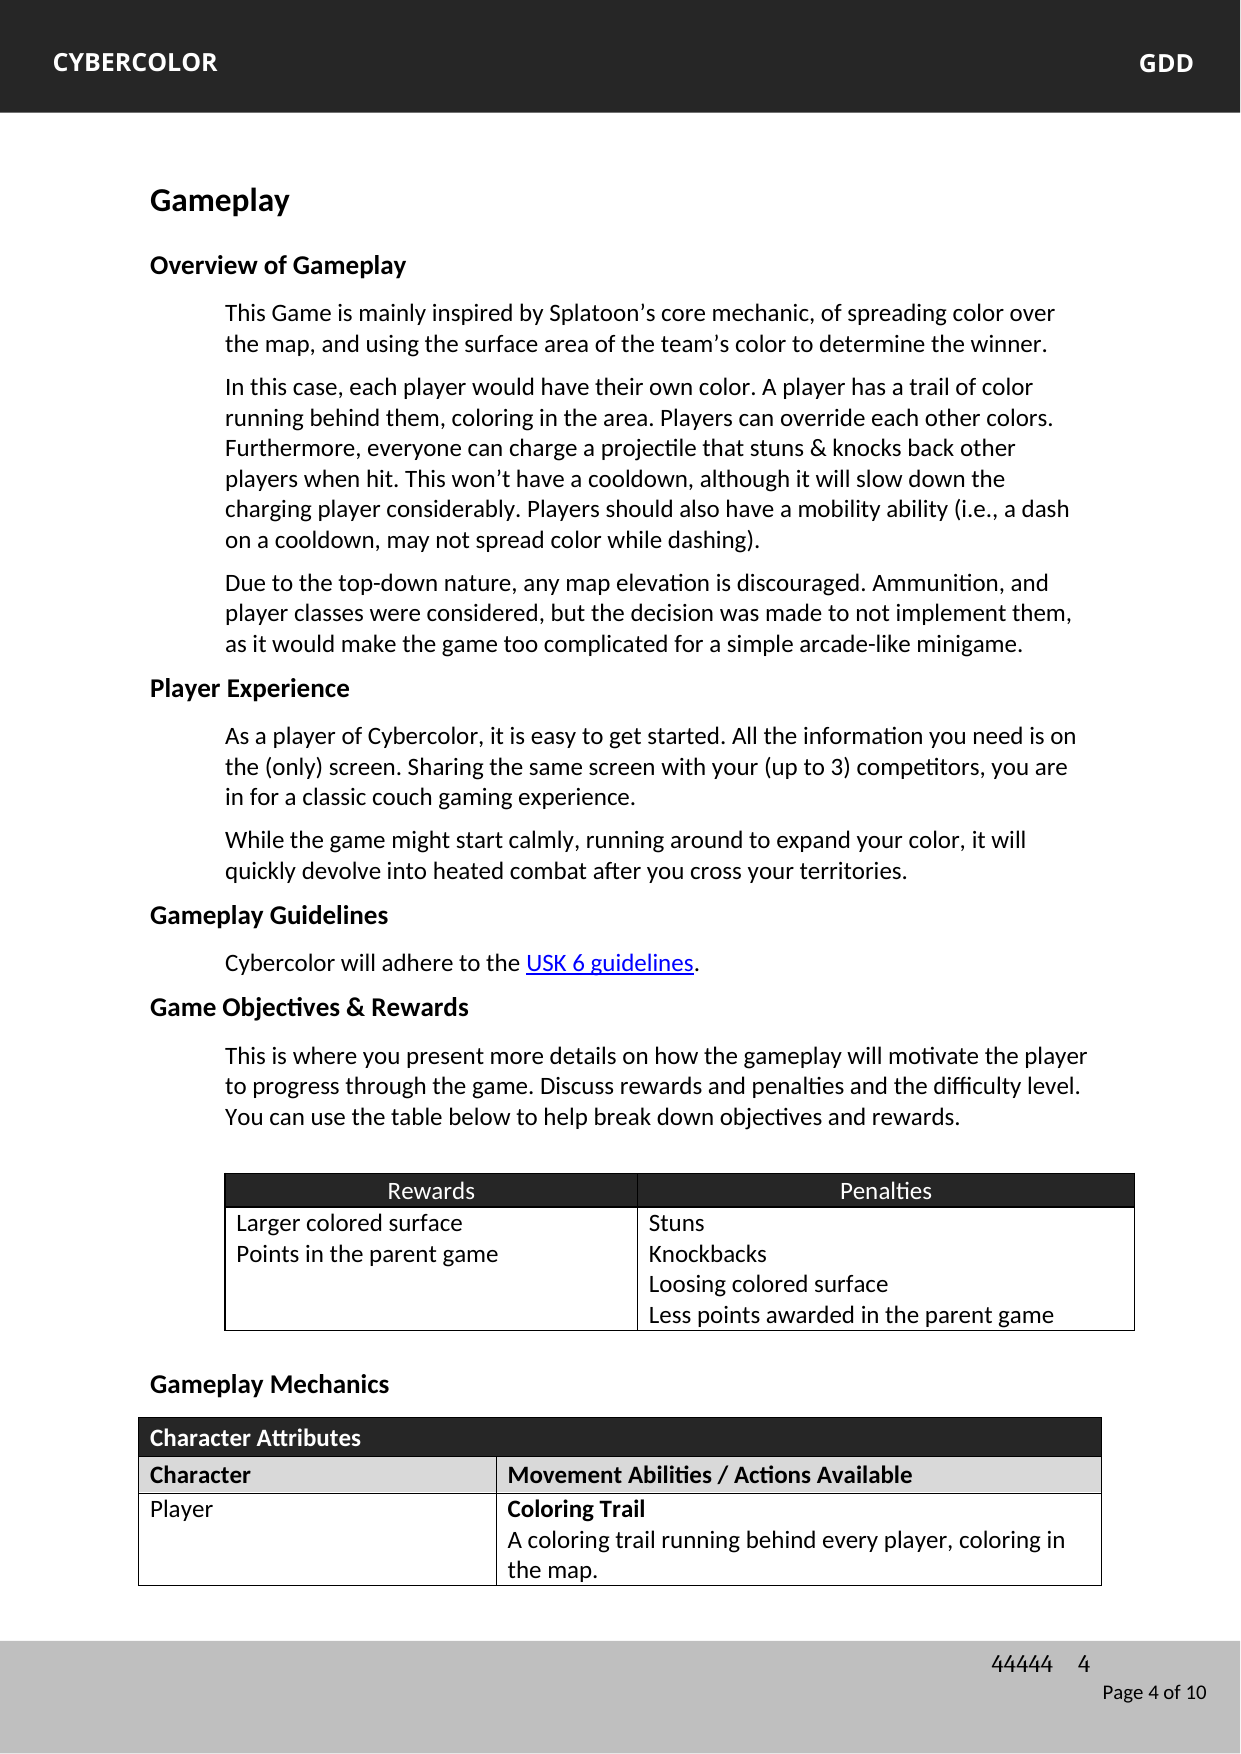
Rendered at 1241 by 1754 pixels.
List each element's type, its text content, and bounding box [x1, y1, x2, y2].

table_header Penalties [638, 1174, 1134, 1206]
text Due to the top-down nature, any map elevation is discouraged. Ammunition, and player classes were considered, but the decision was made to not implement them, as it would make the game too complicated for a simple arcade-like minigame. [225, 567, 1090, 658]
table_cell Larger colored surface Points in the parent game [226, 1208, 637, 1329]
text This is where you present more details on how the gameplay will motivate the player to progress through the game. Discuss rewards and penalties and the difficulty level. You can use the table below to help break down objectives and rewards. [225, 1040, 1090, 1131]
subtitle Overview of Gameplay [150, 248, 1090, 281]
text This Game is mainly inspired by Splatoon’s core mechanic, of spreading color over the map, and using the surface area of the team’s color to determine the winner. [225, 298, 1090, 359]
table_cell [497, 1494, 1101, 1585]
table_cell Character [139, 1457, 496, 1492]
table_header [496, 1418, 1101, 1456]
subtitle Gameplay [150, 179, 1090, 219]
text Cybercolor will adhere to the USK 6 guidelines. [225, 947, 1090, 978]
subtitle Gameplay Guidelines [150, 898, 1090, 931]
subtitle Game Objectives & Rewards [150, 990, 1090, 1023]
table_header Rewards [226, 1174, 637, 1206]
text As a player of Cybercolor, it is easy to get started. All the information you need is on the (only) screen. Sharing the same screen with your (up to 3) competitors, you are in for a classic couch gaming experience. [225, 720, 1090, 812]
text In this case, each player would have their own color. A player has a trail of color running behind them, coloring in the area. Players can override each other colors. Furthermore, everyone can charge a projectile that stuns & knocks back other players when hit. This won’t have a cooldown, although it will slow down the charging player considerably. Players should also have a mobility ability (i.e., a dash on a cooldown, may not spread color while dashing). [225, 371, 1090, 554]
text While the game might start calmly, running around to expand your color, it will quickly devolve into heated combat after you cross your territories. [225, 824, 1090, 885]
table_cell Player [139, 1494, 496, 1585]
subtitle Player Experience [150, 671, 1090, 704]
table_cell Movement Abilities / Actions Available [497, 1457, 1101, 1492]
table_header Character Attributes [139, 1418, 496, 1456]
subtitle Gameplay Mechanics [150, 1368, 1090, 1401]
table_cell Stuns Knockbacks Loosing colored surface Less points awarded in the parent game [638, 1208, 1134, 1329]
